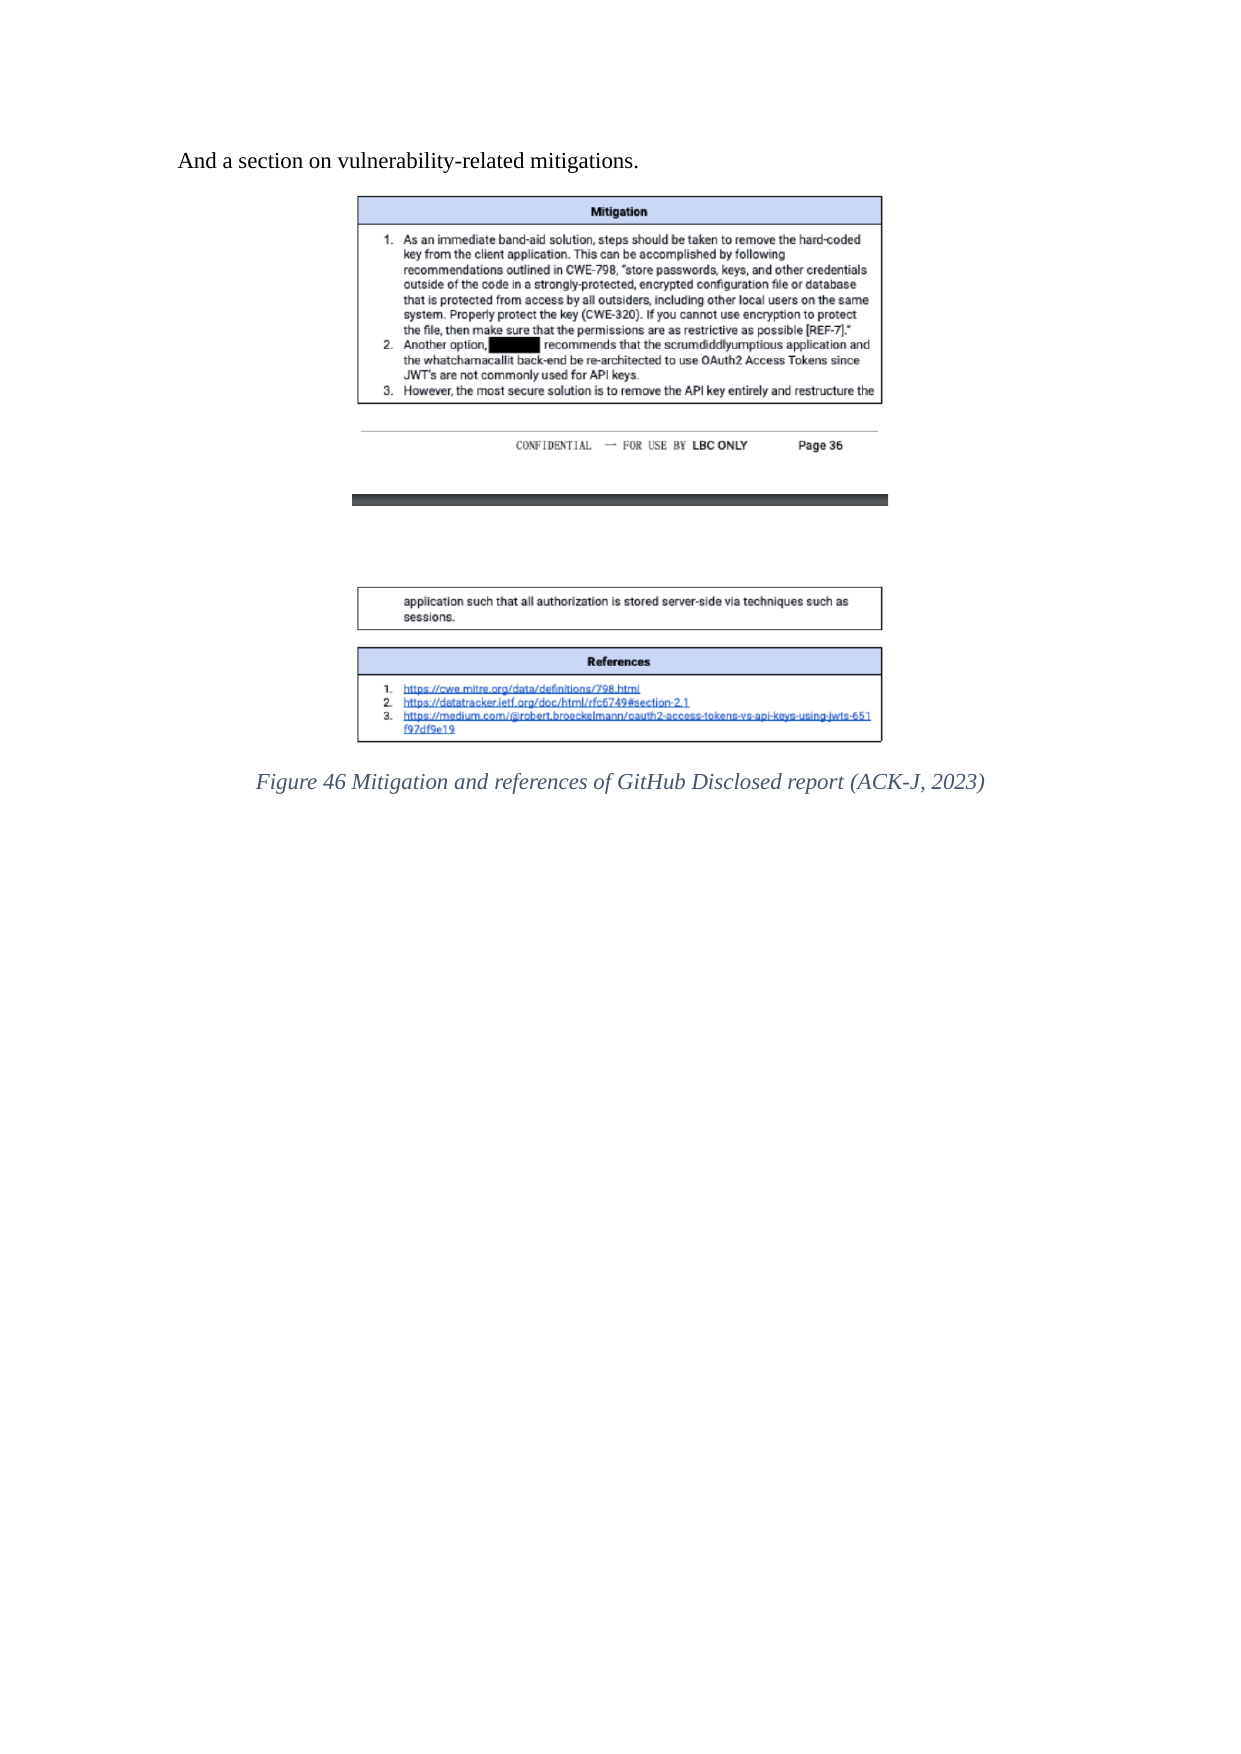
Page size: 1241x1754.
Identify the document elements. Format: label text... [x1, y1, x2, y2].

picture [352, 192, 889, 749]
text Figure 46 Mitigation and references of GitHub Disclosed report (ACK-J, 2023) [177, 768, 1063, 794]
text And a section on vulnerability-related mitigations. [177, 148, 1063, 174]
